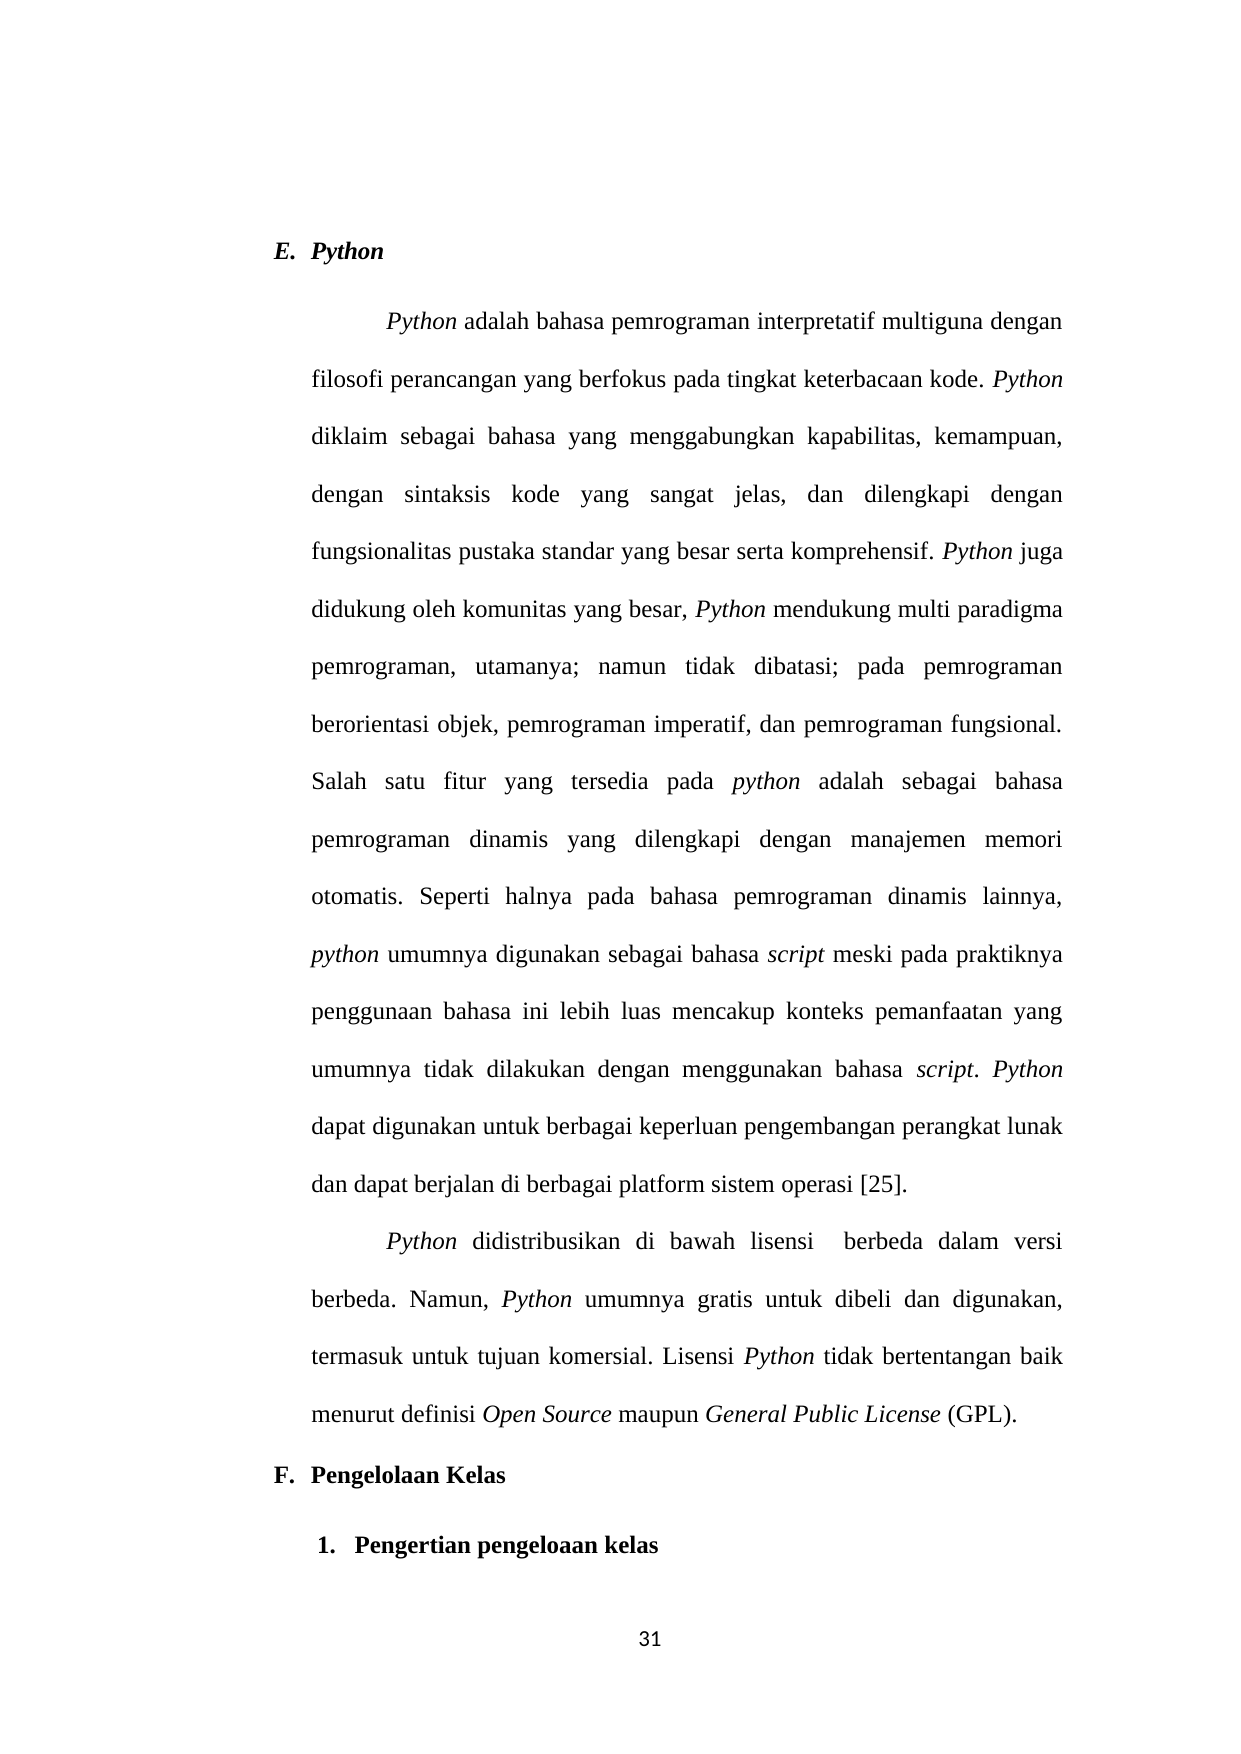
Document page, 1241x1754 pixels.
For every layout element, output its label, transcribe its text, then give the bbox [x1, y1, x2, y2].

list Pengertian pengeloaan kelas [317, 1530, 1063, 1559]
list Python adalah bahasa pemrograman interpretatif multiguna dengan filosofi perancangan yang berfokus pada tingkat keterbacaan kode. Python diklaim sebagai bahasa yang menggabungkan kapabilitas, kemampuan, dengan sintaksis kode yang sangat jelas, dan dilengkapi dengan fungsionalitas pustaka standar yang besar serta komprehensif. Python juga didukung oleh komunitas yang besar, Python mendukung multi paradigma pemrograman, utamanya; namun tidak dibatasi; pada pemrograman berorientasi objek, pemrograman imperatif, dan pemrograman fungsional. Salah satu fitur yang tersedia pada python adalah sebagai bahasa pemrograman dinamis yang dilengkapi dengan manajemen memori otomatis. Seperti halnya pada bahasa pemrograman dinamis lainnya, python umumnya digunakan sebagai bahasa script meski pada praktiknya penggunaan bahasa ini lebih luas mencakup konteks pemanfaatan yang umumnya tidak dilakukan dengan menggunakan bahasa script. Python dapat digunakan untuk berbagai keperluan pengembangan perangkat lunak dan dapat berjalan di berbagai platform sistem operasi [25]. [311, 306, 1063, 1197]
list Python didistribusikan di bawah lisensi berbeda dalam versi berbeda. Namun, Python umumnya gratis untuk dibeli dan digunakan, termasuk untuk tujuan komersial. Lisensi Python tidak bertentangan baik menurut definisi Open Source maupun General Public License (GPL). [311, 1226, 1063, 1427]
text Python [273, 236, 1063, 265]
text Pengelolaan Kelas [273, 1460, 1063, 1489]
